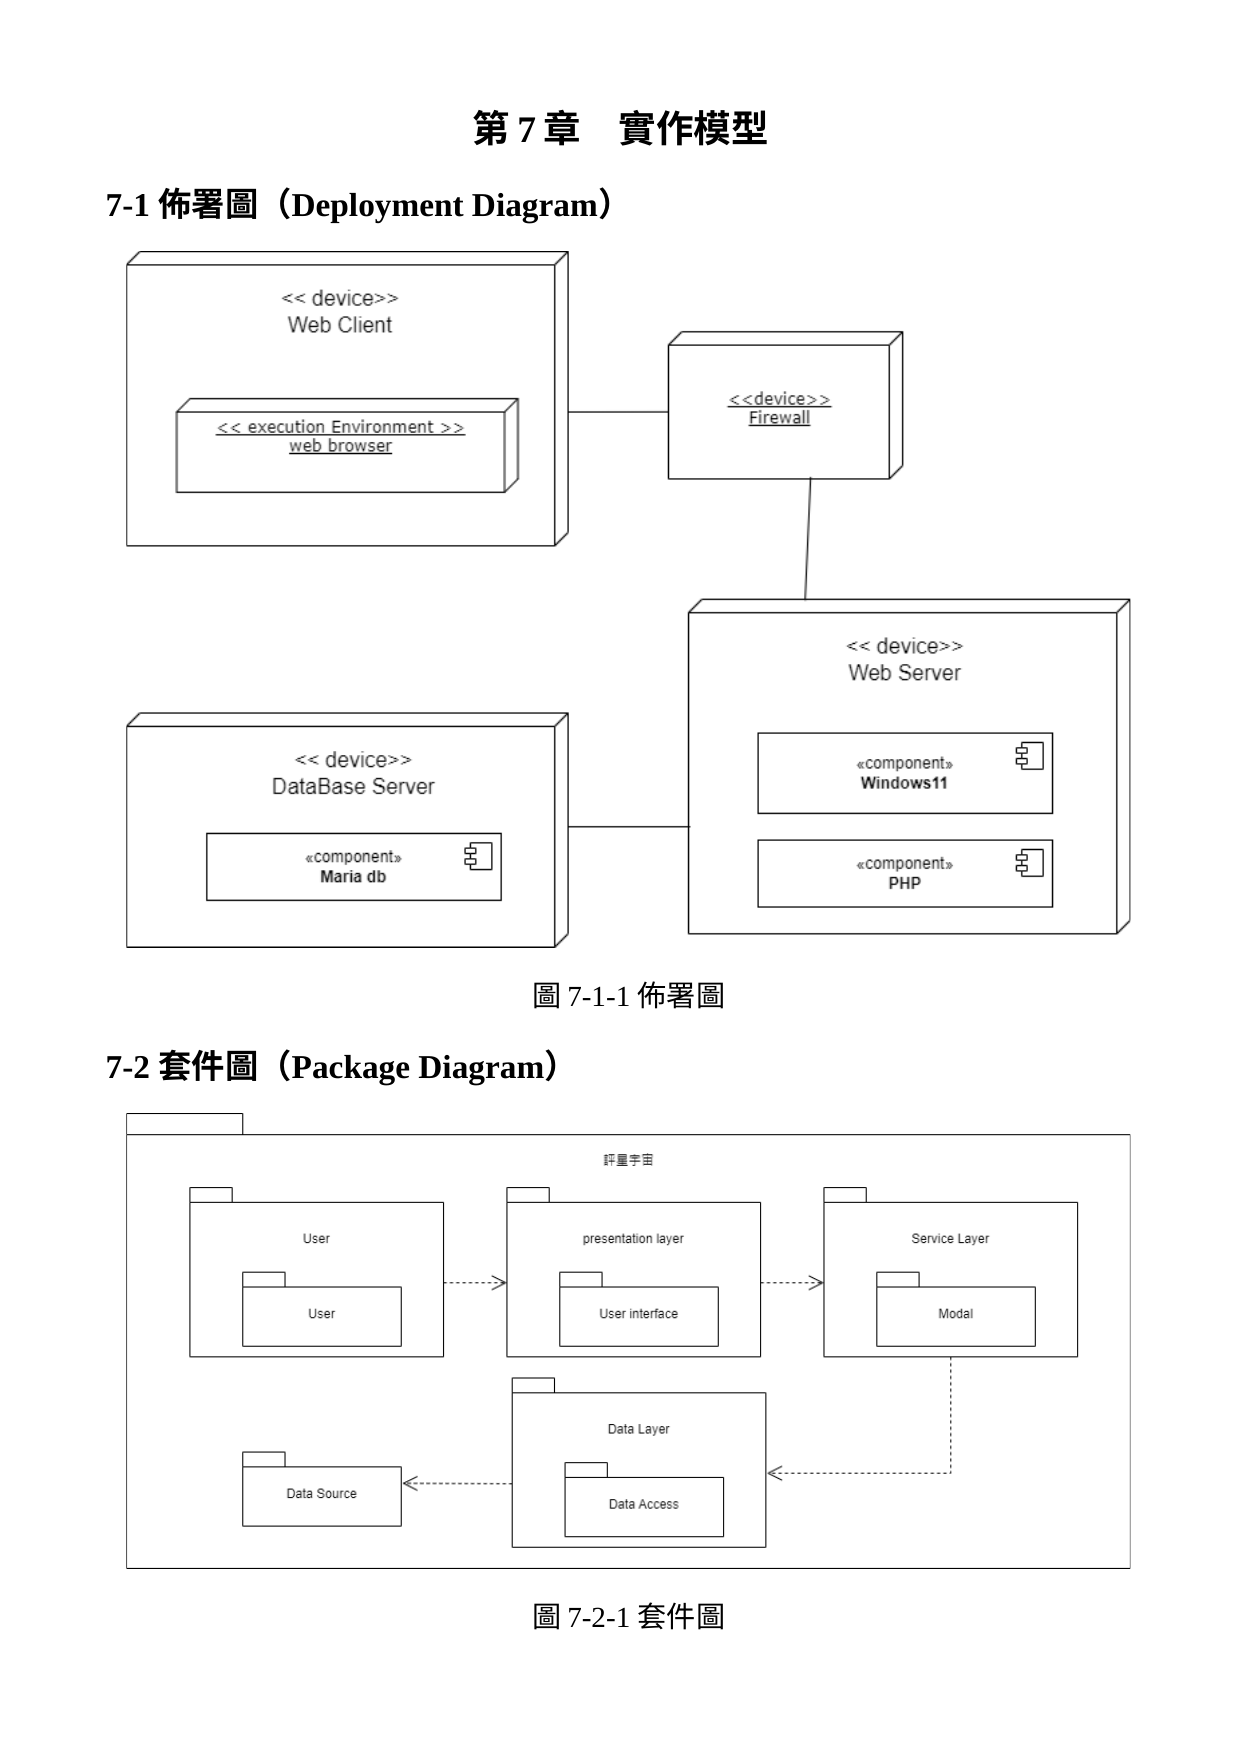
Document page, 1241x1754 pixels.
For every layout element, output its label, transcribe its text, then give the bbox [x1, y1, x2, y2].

text 第7章 實作模型 [89, 99, 1152, 153]
text 圖7-2-1 套件圖 [89, 1593, 1152, 1636]
text 圖7-1-1 佈署圖 [89, 973, 1152, 1015]
picture [126, 1113, 1131, 1569]
text 7-1 佈署圖（Deployment Diagram） [89, 178, 1152, 226]
text 7-2 套件圖（Package Diagram） [89, 1040, 1152, 1088]
picture [126, 251, 1131, 948]
